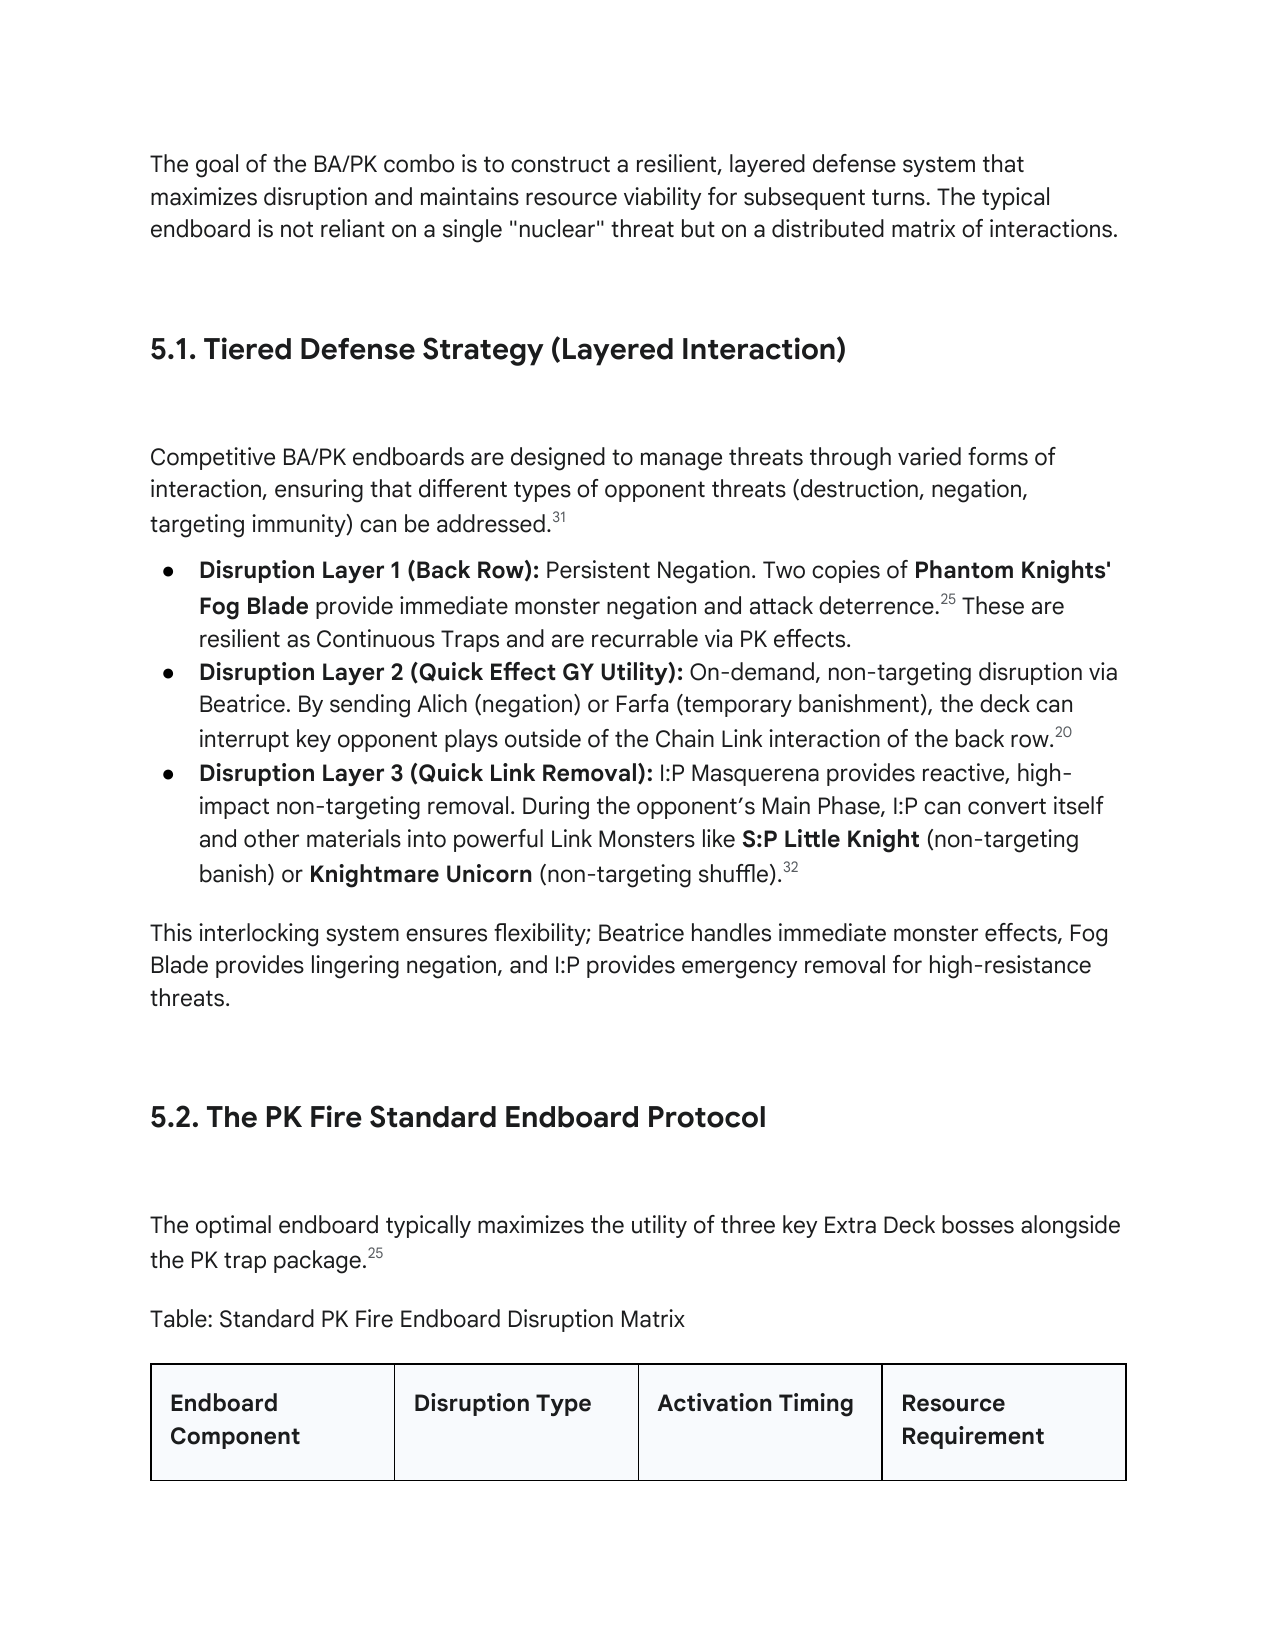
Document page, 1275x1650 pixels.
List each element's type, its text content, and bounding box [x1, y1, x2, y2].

text Table: Standard PK Fire Endboard Disruption Matrix [150, 1305, 1125, 1334]
text This interlocking system ensures flexibility; Beatrice handles immediate monster effects, Fog Blade provides lingering negation, and I:P provides emergency removal for high-resistance threats. [150, 919, 1125, 1013]
table_header Resource Requirement [883, 1365, 1125, 1480]
table_header Disruption Type [395, 1365, 638, 1480]
text Competitive BA/PK endboards are designed to manage threats through varied forms of interaction, ensuring that different types of opponent threats (destruction, negation, targeting immunity) can be addressed.31 [150, 443, 1125, 540]
list Disruption Layer 3 (Quick Link Removal): I:P Masquerena provides reactive, high-impact non-targeting removal. During the opponent’s Main Phase, I:P can convert itself and other materials into powerful Link Monsters like S:P Little Knight (non-targeting banish) or Knightmare Unicorn (non-targeting shuffle).32 [161, 759, 1125, 889]
table_header Endboard Component [152, 1365, 394, 1480]
table_header Activation Timing [639, 1365, 881, 1480]
subtitle 5.2. The PK Fire Standard Endboard Protocol [150, 1099, 1125, 1136]
list Disruption Layer 1 (Back Row): Persistent Negation. Two copies of Phantom Knights' Fog Blade provide immediate monster negation and attack deterrence.25 These are resilient as Continuous Traps and are recurrable via PK effects. [161, 557, 1125, 654]
subtitle 5.1. Tiered Defense Strategy (Layered Interaction) [150, 331, 1125, 367]
list Disruption Layer 2 (Quick Effect GY Utility): On-demand, non-targeting disruption via Beatrice. By sending Alich (negation) or Farfa (temporary banishment), the deck can interrupt key opponent plays outside of the Chain Link interaction of the back row.20 [161, 658, 1125, 755]
text The optimal endboard typically maximizes the utility of three key Extra Deck bosses alongside the PK trap package.25 [150, 1211, 1125, 1276]
text The goal of the BA/PK combo is to construct a resilient, layered defense system that maximizes disruption and maintains resource viability for subsequent turns. The typical endboard is not reliant on a single "nuclear" threat but on a distributed matrix of interactions. [150, 150, 1125, 244]
